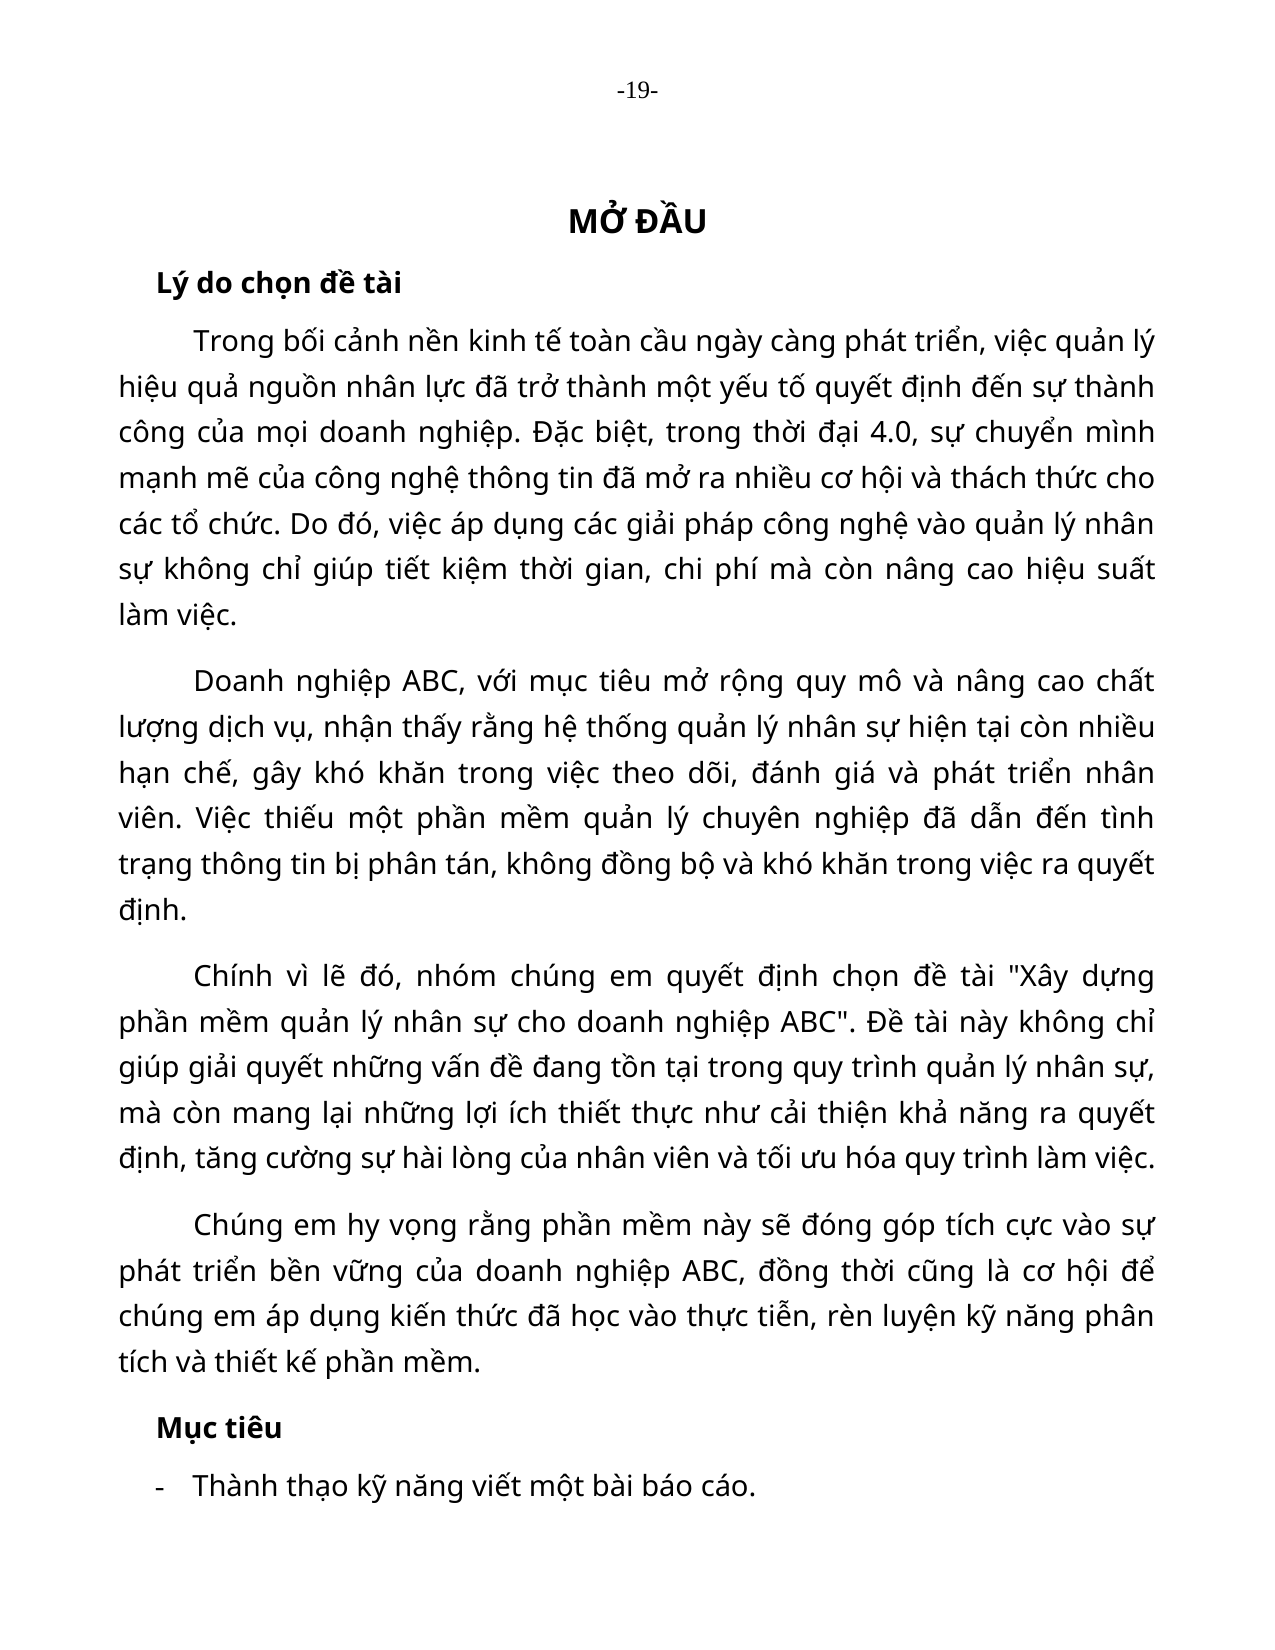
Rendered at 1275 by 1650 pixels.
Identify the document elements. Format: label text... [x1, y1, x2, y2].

text Chính vì lẽ đó, nhóm chúng em quyết định chọn đề tài "Xây dựng phần mềm quản lý nhân sự cho doanh nghiệp ABC". Đề tài này không chỉ giúp giải quyết những vấn đề đang tồn tại trong quy trình quản lý nhân sự, mà còn mang lại những lợi ích thiết thực như cải thiện khả năng ra quyết định, tăng cường sự hài lòng của nhân viên và tối ưu hóa quy trình làm việc. [118, 955, 1157, 1177]
subtitle MỞ ĐẦU [118, 198, 1157, 243]
text Lý do chọn đề tài [156, 262, 1157, 302]
list Thành thạo kỹ năng viết một bài báo cáo. [154, 1466, 1157, 1505]
text Trong bối cảnh nền kinh tế toàn cầu ngày càng phát triển, việc quản lý hiệu quả nguồn nhân lực đã trở thành một yếu tố quyết định đến sự thành công của mọi doanh nghiệp. Đặc biệt, trong thời đại 4.0, sự chuyển mình mạnh mẽ của công nghệ thông tin đã mở ra nhiều cơ hội và thách thức cho các tổ chức. Do đó, việc áp dụng các giải pháp công nghệ vào quản lý nhân sự không chỉ giúp tiết kiệm thời gian, chi phí mà còn nâng cao hiệu suất làm việc. [118, 321, 1157, 634]
text Chúng em hy vọng rằng phần mềm này sẽ đóng góp tích cực vào sự phát triển bền vững của doanh nghiệp ABC, đồng thời cũng là cơ hội để chúng em áp dụng kiến thức đã học vào thực tiễn, rèn luyện kỹ năng phân tích và thiết kế phần mềm. [118, 1204, 1157, 1381]
text Mục tiêu [156, 1408, 1157, 1447]
text Doanh nghiệp ABC, với mục tiêu mở rộng quy mô và nâng cao chất lượng dịch vụ, nhận thấy rằng hệ thống quản lý nhân sự hiện tại còn nhiều hạn chế, gây khó khăn trong việc theo dõi, đánh giá và phát triển nhân viên. Việc thiếu một phần mềm quản lý chuyên nghiệp đã dẫn đến tình trạng thông tin bị phân tán, không đồng bộ và khó khăn trong việc ra quyết định. [118, 661, 1157, 928]
